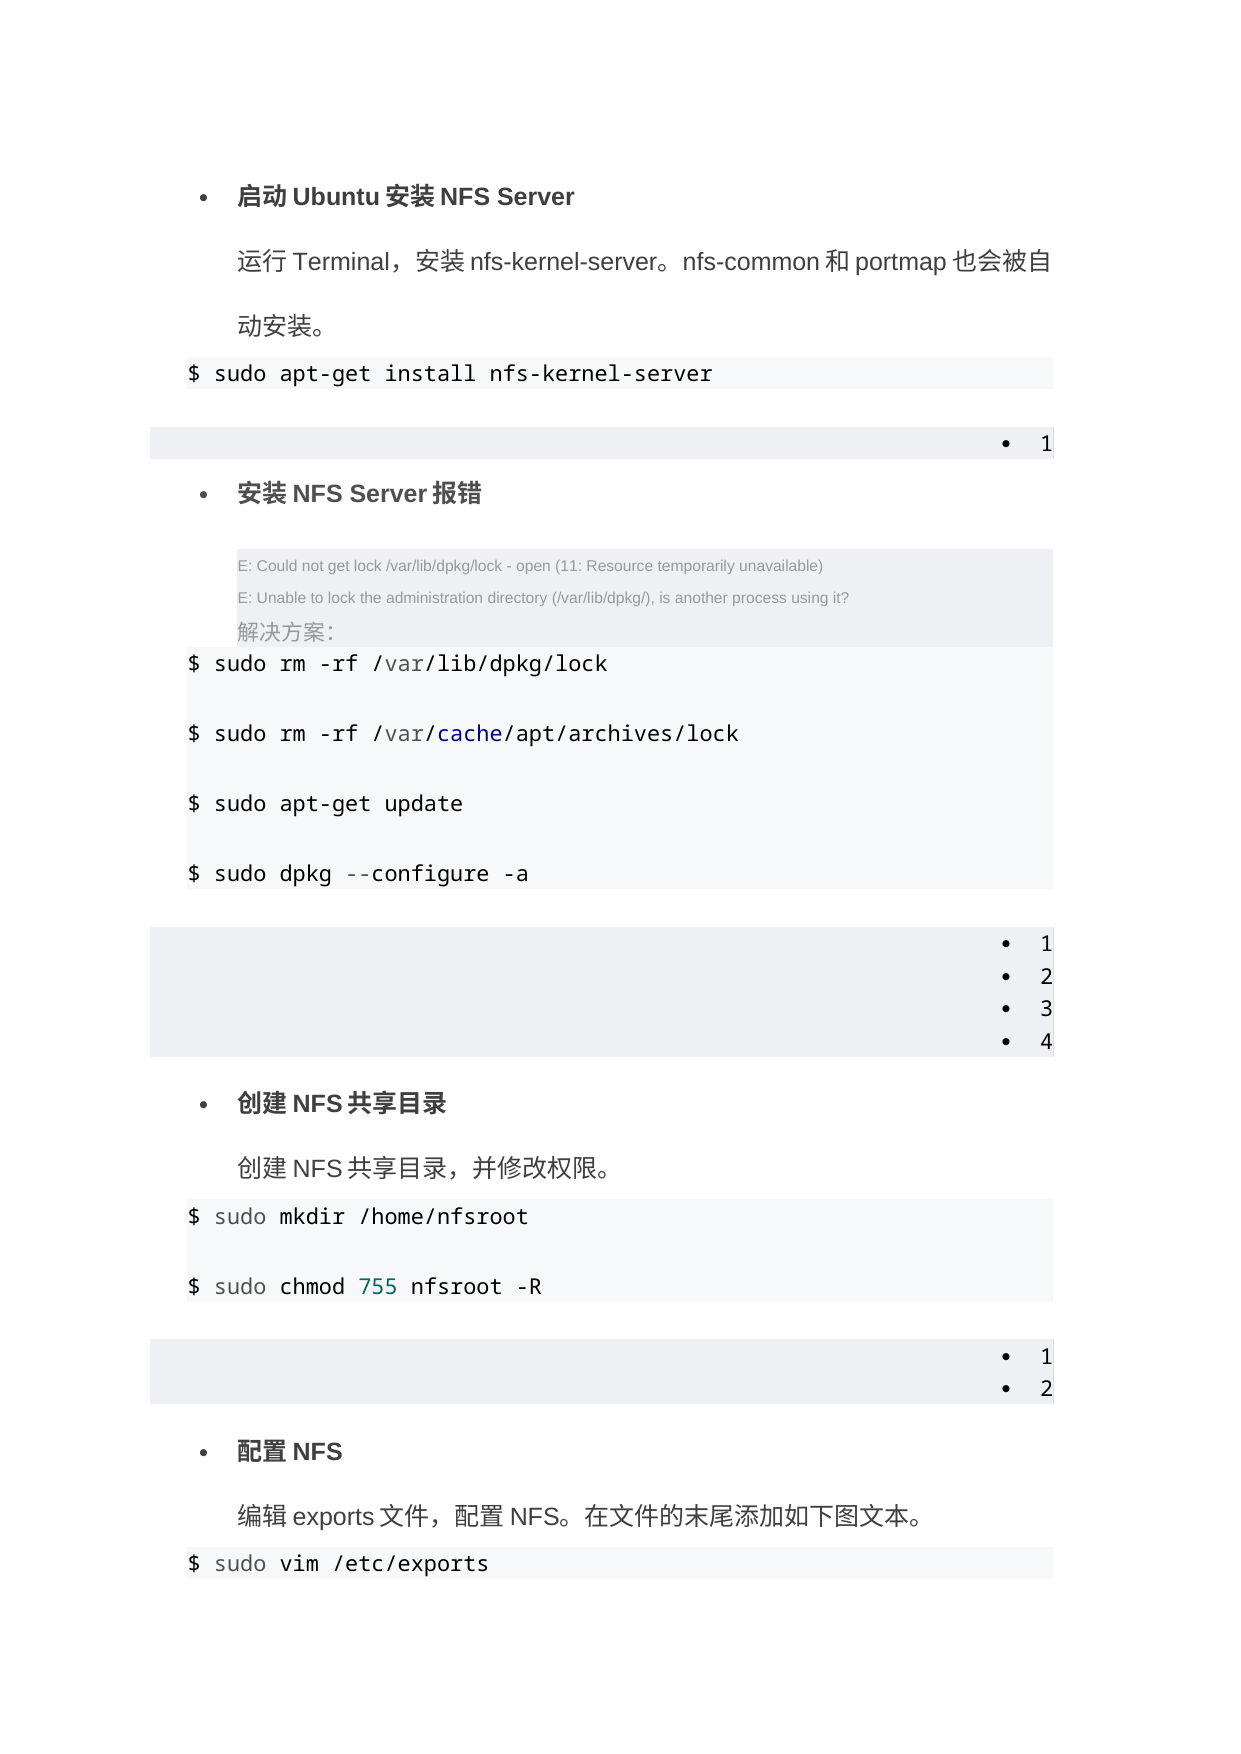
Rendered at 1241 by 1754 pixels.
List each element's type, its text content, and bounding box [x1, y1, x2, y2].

list 1 [150, 927, 1053, 959]
list 2 [150, 1372, 1053, 1404]
list 启动Ubuntu安装NFS Server 运行Terminal，安装nfs-kernel-server。nfs-common和portmap也会被自动安装。 [200, 162, 1053, 357]
text $ sudo mkdir /home/nfsroot [187, 1199, 1053, 1232]
list 1 [150, 1339, 1053, 1372]
text $ sudo apt-get install nfs-kernel-server [187, 357, 1053, 389]
text E: Could not get lock /var/lib/dpkg/lock - open (11: Resource temporarily unavailable) E: Unable to lock the administration directory (/var/lib/dpkg/), is another process using it? [237, 549, 1053, 614]
text $ sudo apt-get update [187, 787, 1053, 819]
text $ sudo rm -rf /var/cache/apt/archives/lock [187, 717, 1053, 749]
text $ sudo vim /etc/exports [187, 1547, 1053, 1579]
text $ sudo rm -rf /var/lib/dpkg/lock [187, 647, 1053, 679]
list 4 [150, 1024, 1053, 1057]
list 3 [150, 992, 1053, 1024]
list 创建NFS共享目录 创建NFS共享目录，并修改权限。 [200, 1069, 1053, 1199]
list 1 [150, 427, 1053, 459]
list 2 [150, 959, 1053, 992]
text $ sudo chmod 755 nfsroot -R [187, 1269, 1053, 1302]
list 配置NFS 编辑exports文件，配置NFS。在文件的末尾添加如下图文本。 [200, 1417, 1053, 1547]
list 安装NFS Server报错 [200, 459, 1053, 524]
text 解决方案： [237, 614, 1053, 647]
text $ sudo dpkg --configure -a [187, 857, 1053, 889]
